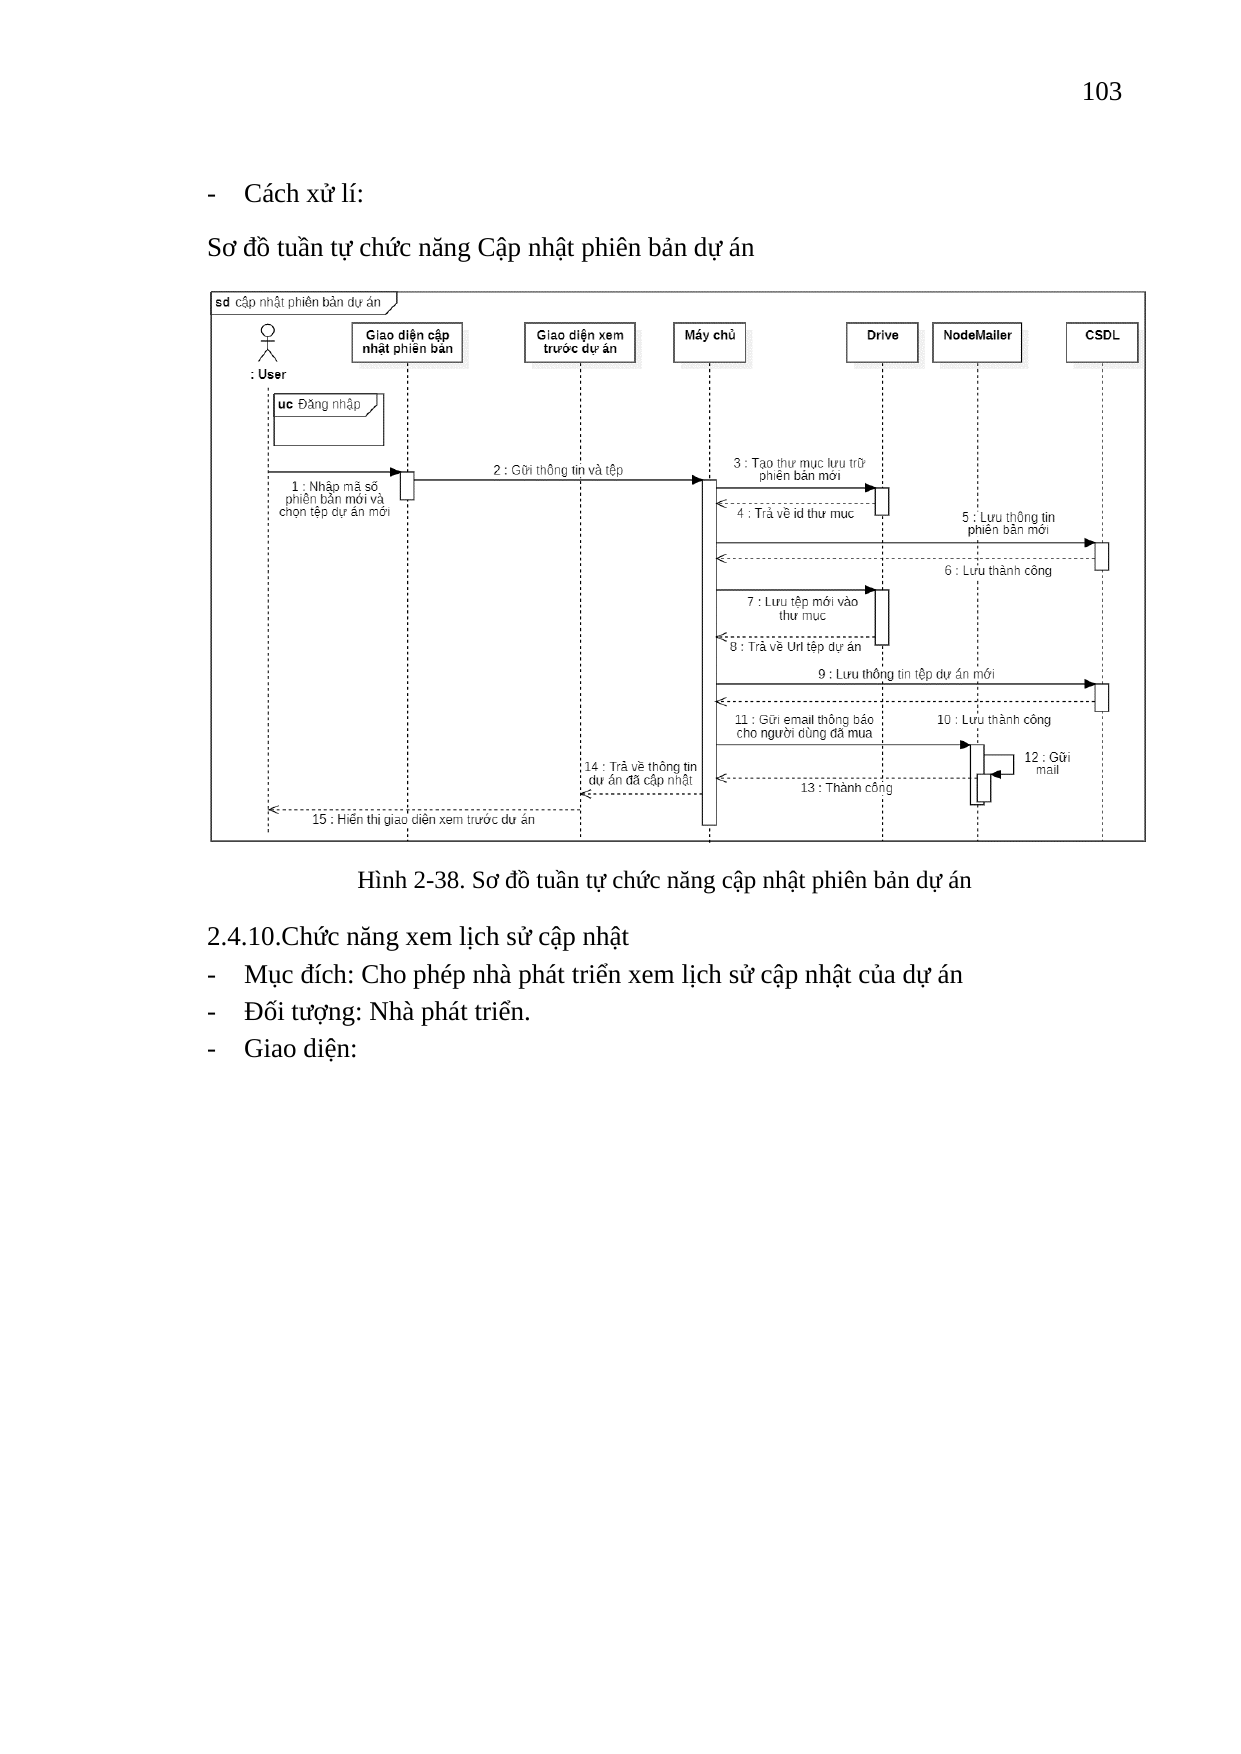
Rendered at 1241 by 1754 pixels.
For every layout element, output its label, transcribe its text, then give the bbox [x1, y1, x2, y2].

text Hình 2-38. Sơ đồ tuần tự chức năng cập nhật phiên bản dự án [207, 865, 1122, 894]
text Sơ đồ tuần tự chức năng Cập nhật phiên bản dự án [207, 231, 1122, 262]
list Đối tượng: Nhà phát triển. [207, 995, 1122, 1026]
list Cách xử lí: [207, 177, 1122, 208]
list Giao diện: [207, 1032, 1122, 1063]
subtitle Chức năng xem lịch sử cập nhật [207, 921, 1122, 952]
list Mục đích: Cho phép nhà phát triển xem lịch sử cập nhật của dự án [207, 958, 1122, 989]
picture [206, 285, 1150, 843]
